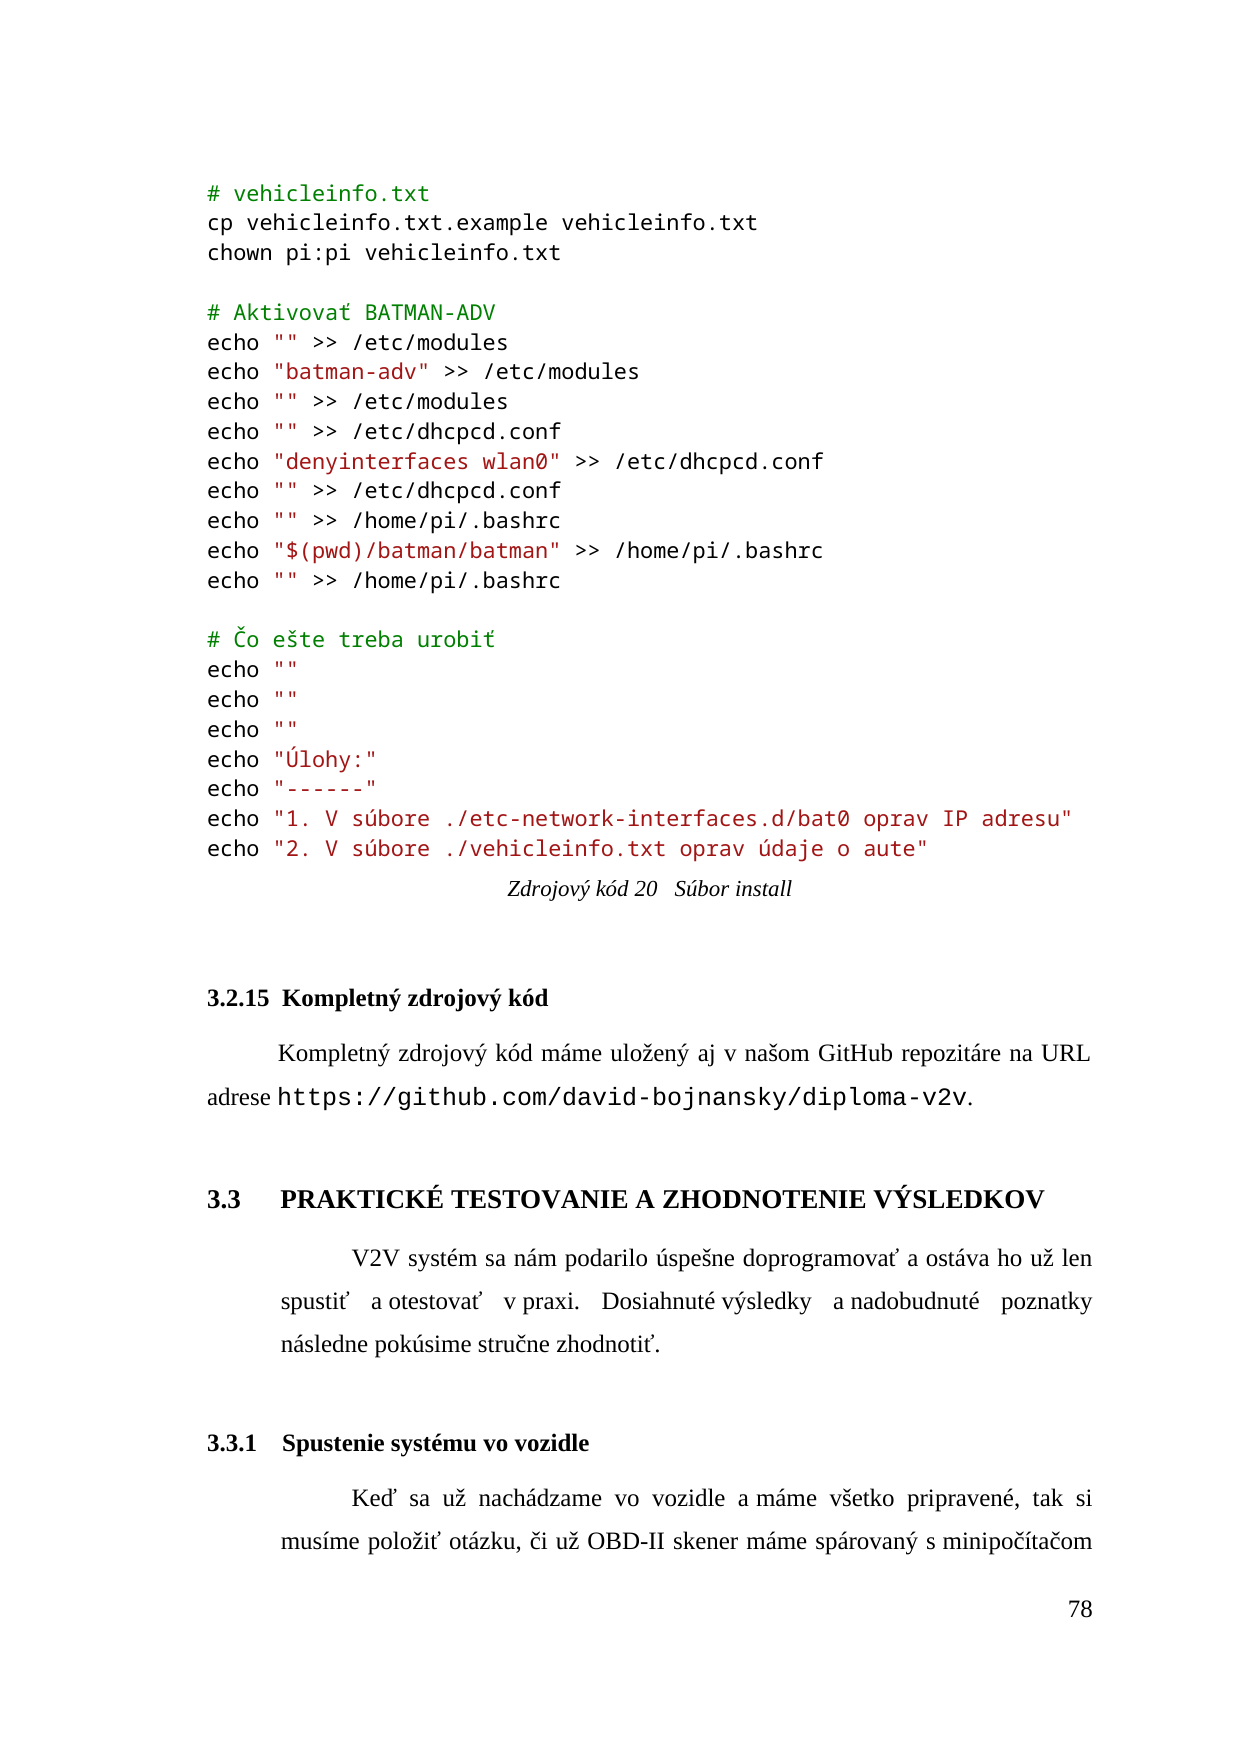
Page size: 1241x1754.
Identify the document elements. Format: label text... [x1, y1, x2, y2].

text echo "1. V súbore ./etc-network-interfaces.d/bat0 oprav IP adresu" [207, 803, 1092, 833]
text echo "------" [207, 773, 1092, 803]
text echo "$(pwd)/batman/batman" >> /home/pi/.bashrc [207, 535, 1092, 565]
subtitle 3.2.15 Kompletný zdrojový kód [207, 983, 1092, 1012]
text chown pi:pi vehicleinfo.txt [207, 237, 1092, 267]
text echo "2. V súbore ./vehicleinfo.txt oprav údaje o aute" [207, 833, 1092, 863]
text # Čo ešte treba urobiť [207, 624, 1092, 654]
text echo "denyinterfaces wlan0" >> /etc/dhcpcd.conf [207, 446, 1092, 475]
text echo "" >> /home/pi/.bashrc [207, 505, 1092, 535]
text echo "" >> /etc/modules [207, 326, 1092, 356]
text echo "" >> /home/pi/.bashrc [207, 565, 1092, 594]
text echo "Úlohy:" [207, 743, 1092, 773]
text echo "" [207, 654, 1092, 684]
subtitle 3.3.1 Spustenie systému vo vozidle [207, 1428, 1092, 1456]
text echo "" [207, 714, 1092, 743]
subtitle 3.3 Praktické testovanie a zhodnotenie výsledkov [207, 1183, 1092, 1214]
text echo "" >> /etc/dhcpcd.conf [207, 416, 1092, 446]
text Kompletný zdrojový kód máme uložený aj v našom GitHub repozitáre na URL adrese https://github.com/david-bojnansky/diploma-v2v. [207, 1038, 1092, 1112]
text V2V systém sa nám podarilo úspešne doprogramovať a ostáva ho už len spustiť a otestovať v praxi. Dosiahnuté výsledky a nadobudnuté poznatky následne pokúsime stručne zhodnotiť. [281, 1243, 1092, 1358]
text echo "" >> /etc/modules [207, 386, 1092, 416]
text echo "batman-adv" >> /etc/modules [207, 356, 1092, 386]
text echo "" >> /etc/dhcpcd.conf [207, 475, 1092, 505]
text # Aktivovať BATMAN-ADV [207, 297, 1092, 326]
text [281, 1483, 1092, 1555]
text # vehicleinfo.txt [207, 177, 1092, 207]
text cp vehicleinfo.txt.example vehicleinfo.txt [207, 207, 1092, 237]
text echo "" [207, 684, 1092, 714]
